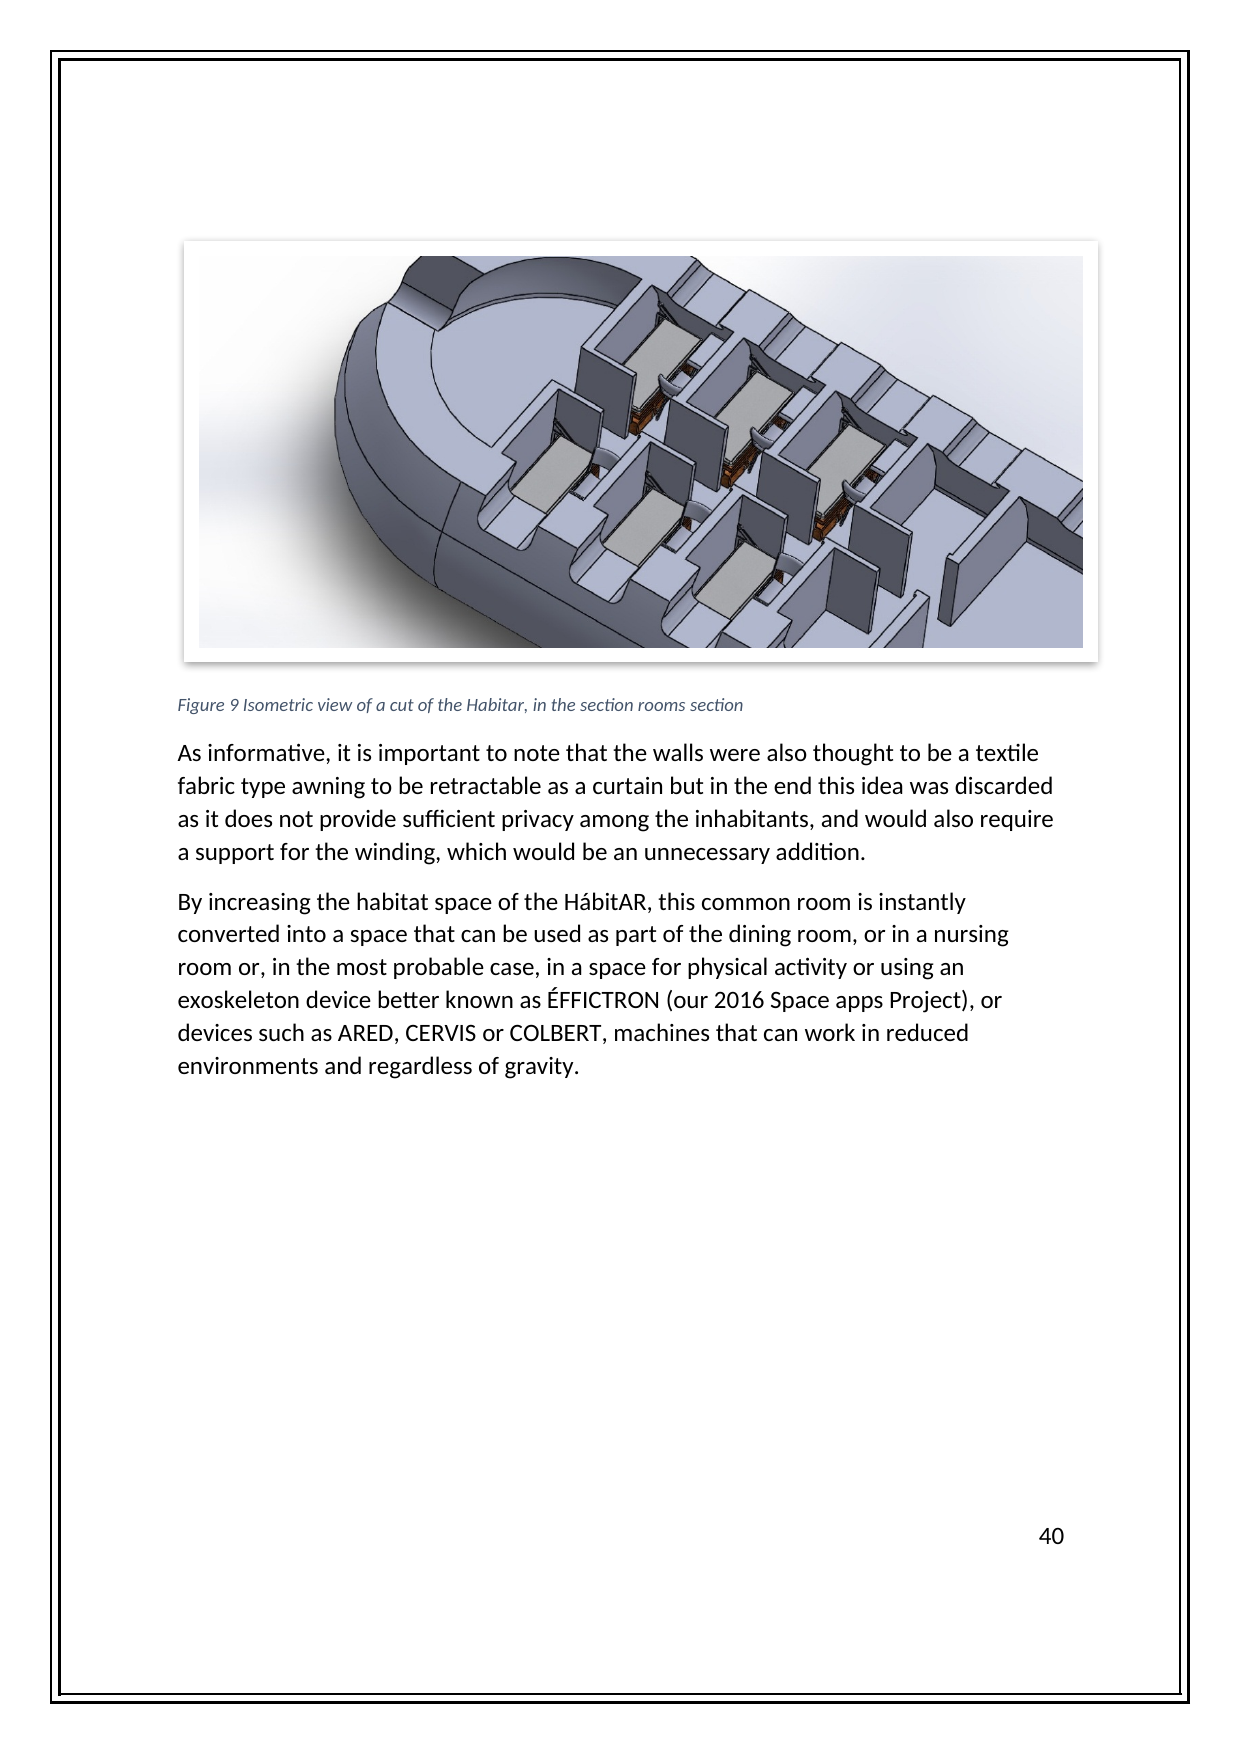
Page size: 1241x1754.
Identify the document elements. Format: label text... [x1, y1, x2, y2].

text Figure 9 Isometric view of a cut of the Habitar, in the section rooms section [177, 694, 1063, 717]
text By increasing the habitat space of the HábitAR, this common room is instantly converted into a space that can be used as part of the dining room, or in a nursing room or, in the most probable case, in a space for physical activity or using an exoskeleton device better known as ÉFFICTRON (our 2016 Space apps Project), or devices such as ARED, CERVIS or COLBERT, machines that can work in reduced environments and regardless of gravity. [177, 886, 1063, 1081]
picture [199, 256, 1083, 648]
text As informative, it is important to note that the walls were also thought to be a textile fabric type awning to be retractable as a curtain but in the end this idea was discarded as it does not provide sufficient privacy among the inhabitants, and would also require a support for the winding, which would be an unnecessary addition. [177, 737, 1063, 867]
